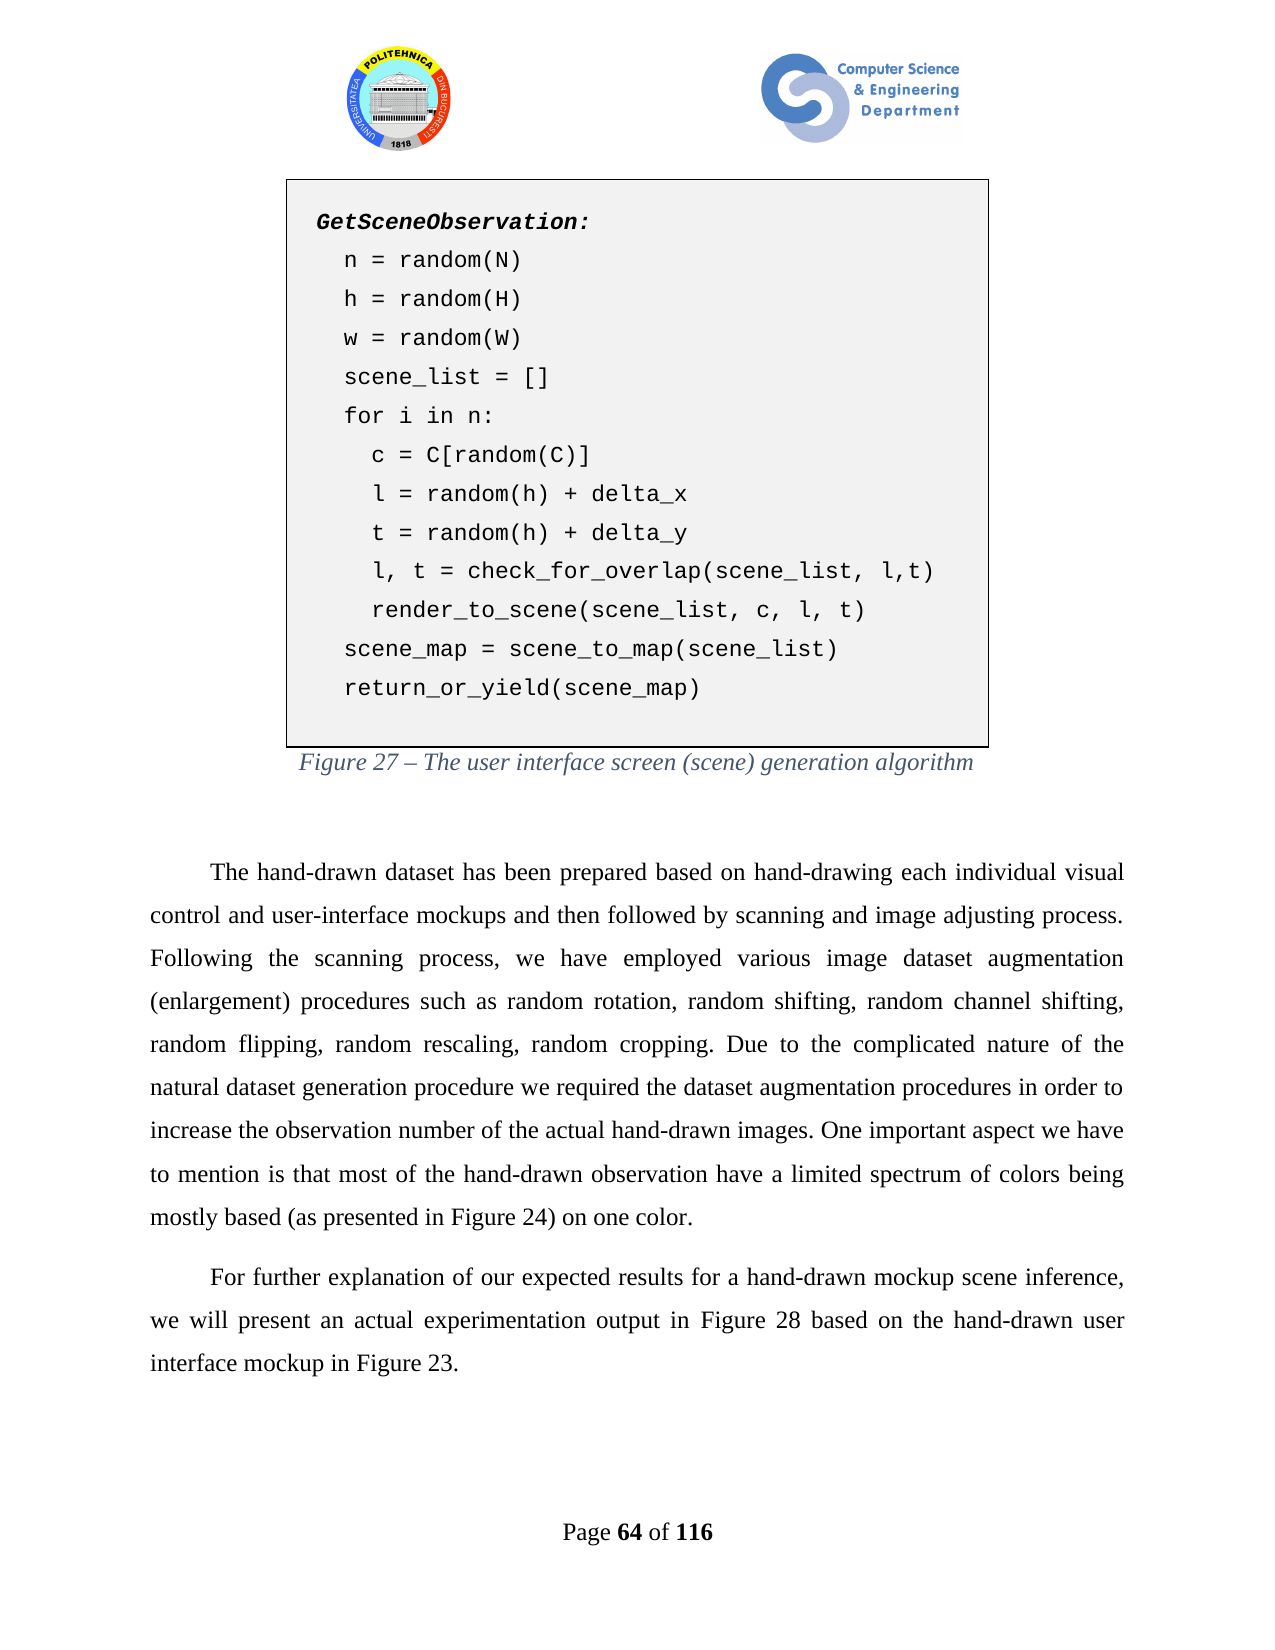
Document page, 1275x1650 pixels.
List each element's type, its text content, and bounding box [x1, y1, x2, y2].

table_header GetSceneObservation: n = random(N) h = random(H) w = random(W) scene_list = [] for i in n: c = C[random(C)] l = random(h) + delta_x t = random(h) + delta_y l, t = check_for_overlap(scene_list, l,t) render_to_scene(scene_list, c, l, t) scene_map = scene_to_map(scene_list) return_or_yield(scene_map) [287, 180, 988, 746]
picture [760, 53, 963, 144]
text Figure 27 – The user interface screen (scene) generation algorithm [150, 747, 1125, 776]
text For further explanation of our expected results for a hand-drawn mockup scene inference, we will present an actual experimentation output in Figure 28 based on the hand-drawn user interface mockup in Figure 23. [150, 1262, 1125, 1377]
picture [346, 46, 451, 151]
text The hand-drawn dataset has been prepared based on hand-drawing each individual visual control and user-interface mockups and then followed by scanning and image adjusting process. Following the scanning process, we have employed various image dataset augmentation (enlargement) procedures such as random rotation, random shifting, random channel shifting, random flipping, random rescaling, random cropping. Due to the complicated nature of the natural dataset generation procedure we required the dataset augmentation procedures in order to increase the observation number of the actual hand-drawn images. One important aspect we have to mention is that most of the hand-drawn observation have a limited spectrum of colors being mostly based (as presented in Figure 24) on one color. [150, 857, 1125, 1231]
